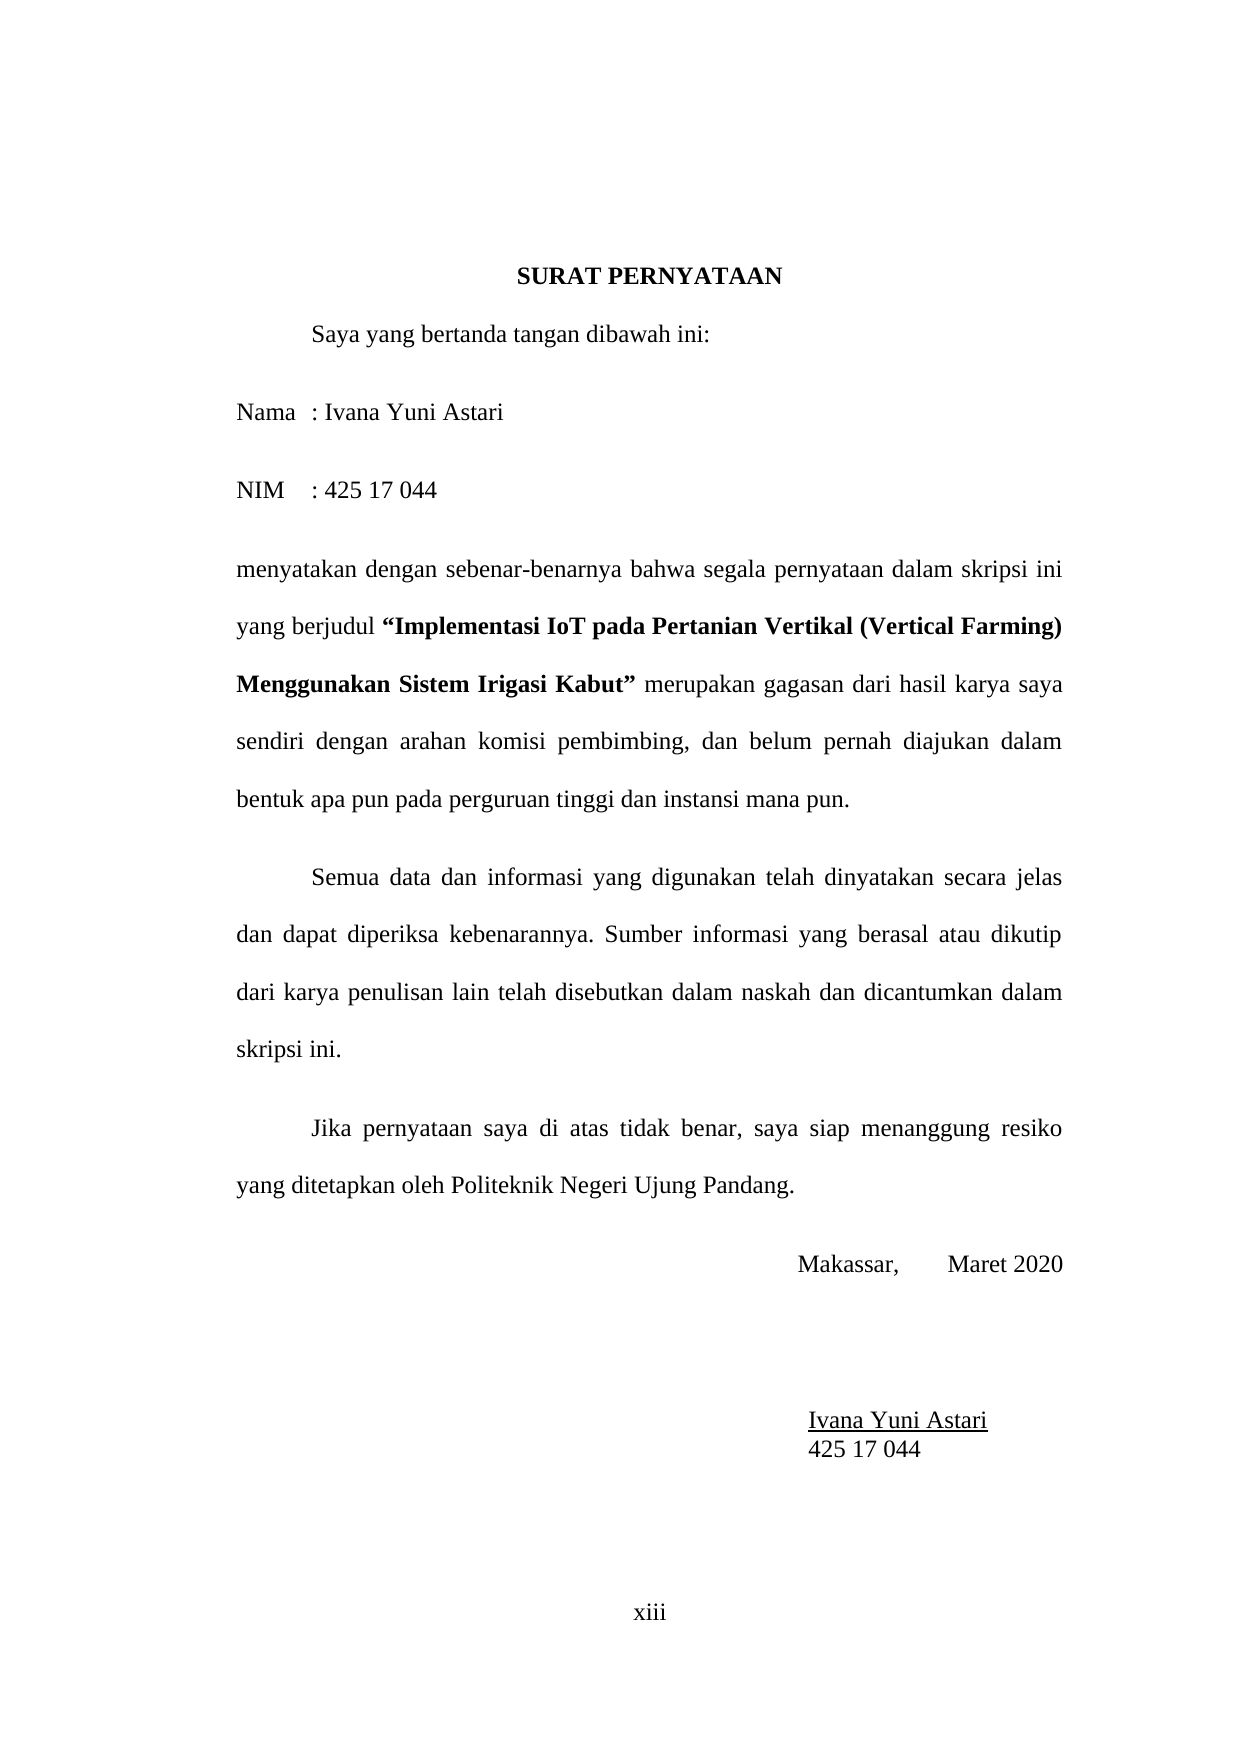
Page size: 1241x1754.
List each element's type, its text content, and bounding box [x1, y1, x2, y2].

subtitle SURAT PERNYATAAN [236, 261, 1063, 290]
text Ivana Yuni Astari [236, 1405, 1063, 1434]
text Nama : Ivana Yuni Astari [236, 397, 1063, 426]
text Jika pernyataan saya di atas tidak benar, saya siap menanggung resiko yang ditetapkan oleh Politeknik Negeri Ujung Pandang. [236, 1113, 1063, 1199]
text Saya yang bertanda tangan dibawah ini: [236, 319, 1063, 347]
text menyatakan dengan sebenar-benarnya bahwa segala pernyataan dalam skripsi ini yang berjudul “Implementasi IoT pada Pertanian Vertikal (Vertical Farming) Menggunakan Sistem Irigasi Kabut” merupakan gagasan dari hasil karya saya sendiri dengan arahan komisi pembimbing, dan belum pernah diajukan dalam bentuk apa pun pada perguruan tinggi dan instansi mana pun. [236, 554, 1063, 812]
text Semua data dan informasi yang digunakan telah dinyatakan secara jelas dan dapat diperiksa kebenarannya. Sumber informasi yang berasal atau dikutip dari karya penulisan lain telah disebutkan dalam naskah dan dicantumkan dalam skripsi ini. [236, 862, 1063, 1063]
text Makassar, Maret 2020 [236, 1249, 1063, 1277]
text 425 17 044 [236, 1434, 1063, 1463]
text NIM : 425 17 044 [236, 475, 1063, 504]
